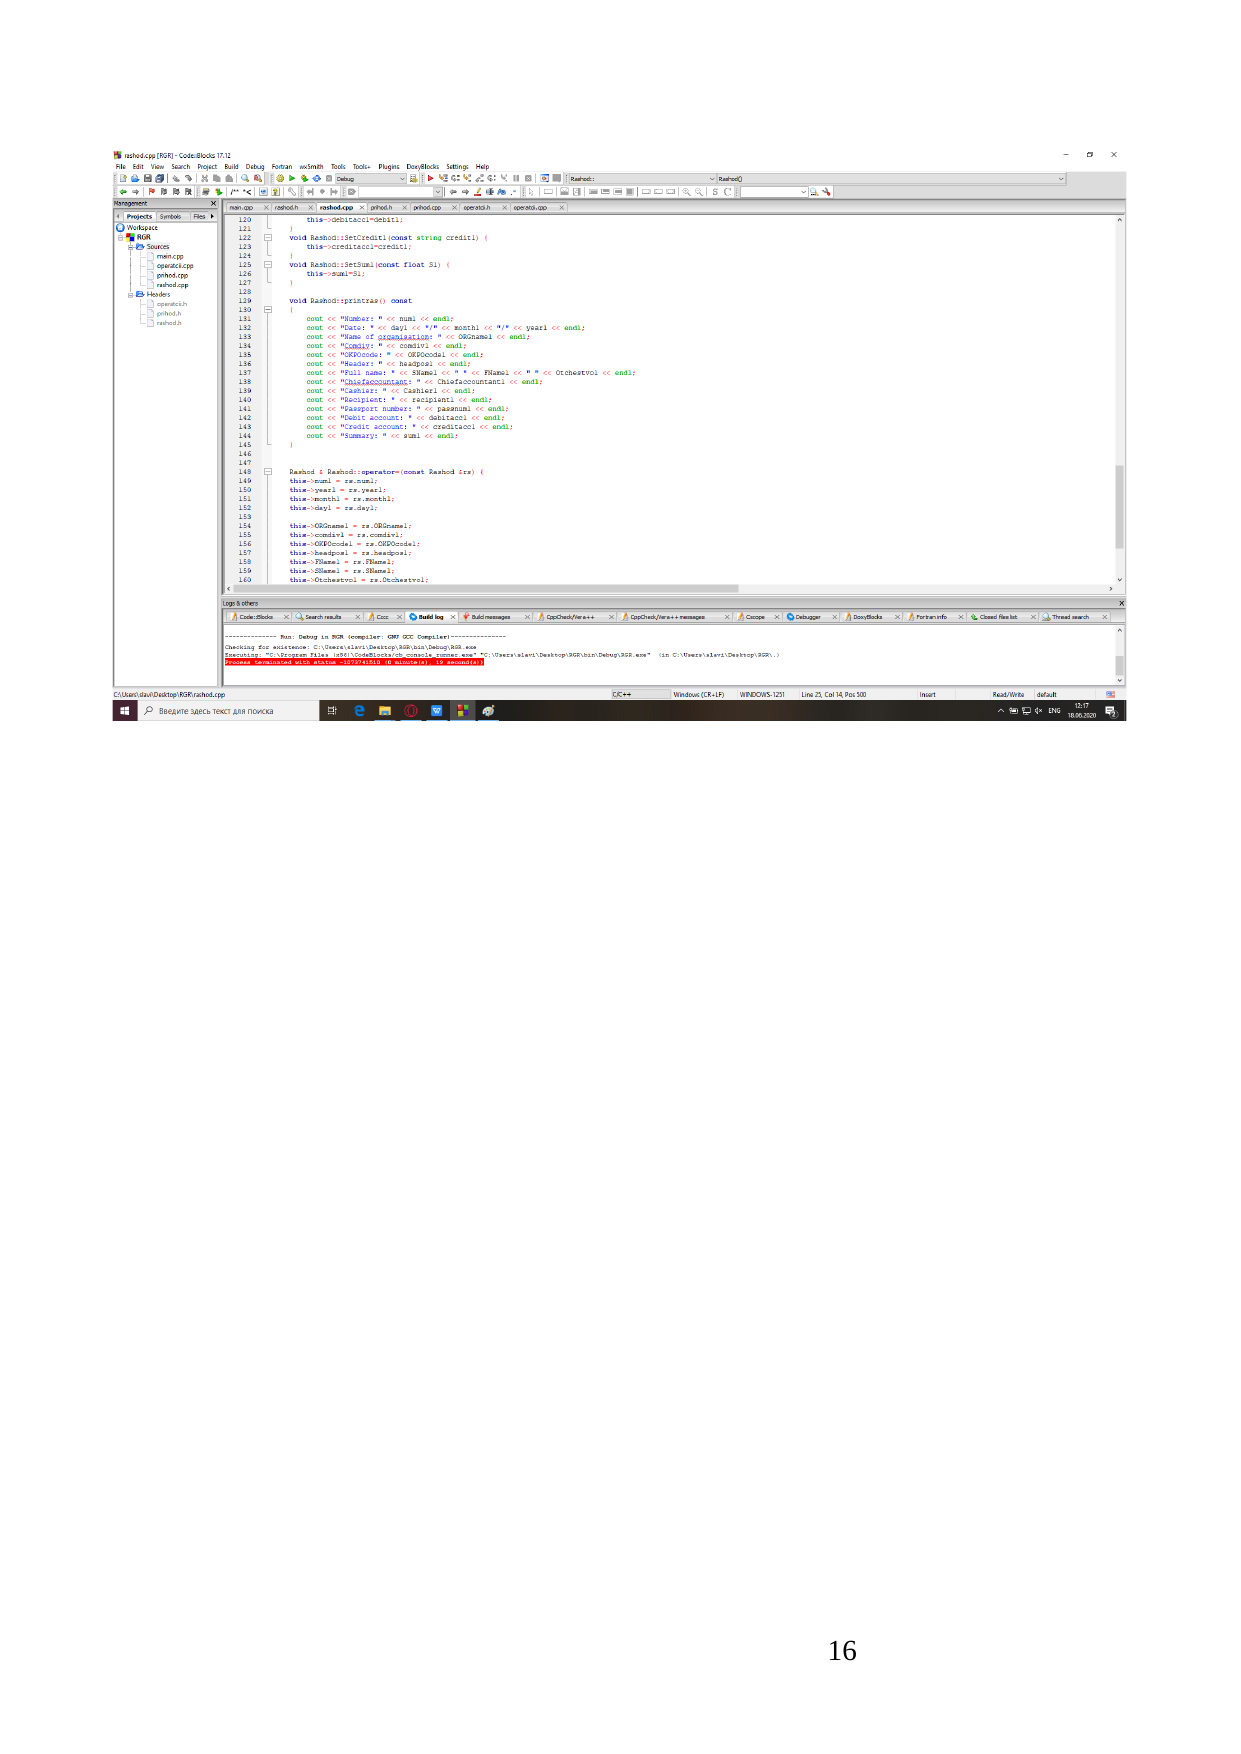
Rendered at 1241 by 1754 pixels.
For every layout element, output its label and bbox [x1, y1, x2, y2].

picture [112, 150, 1127, 721]
